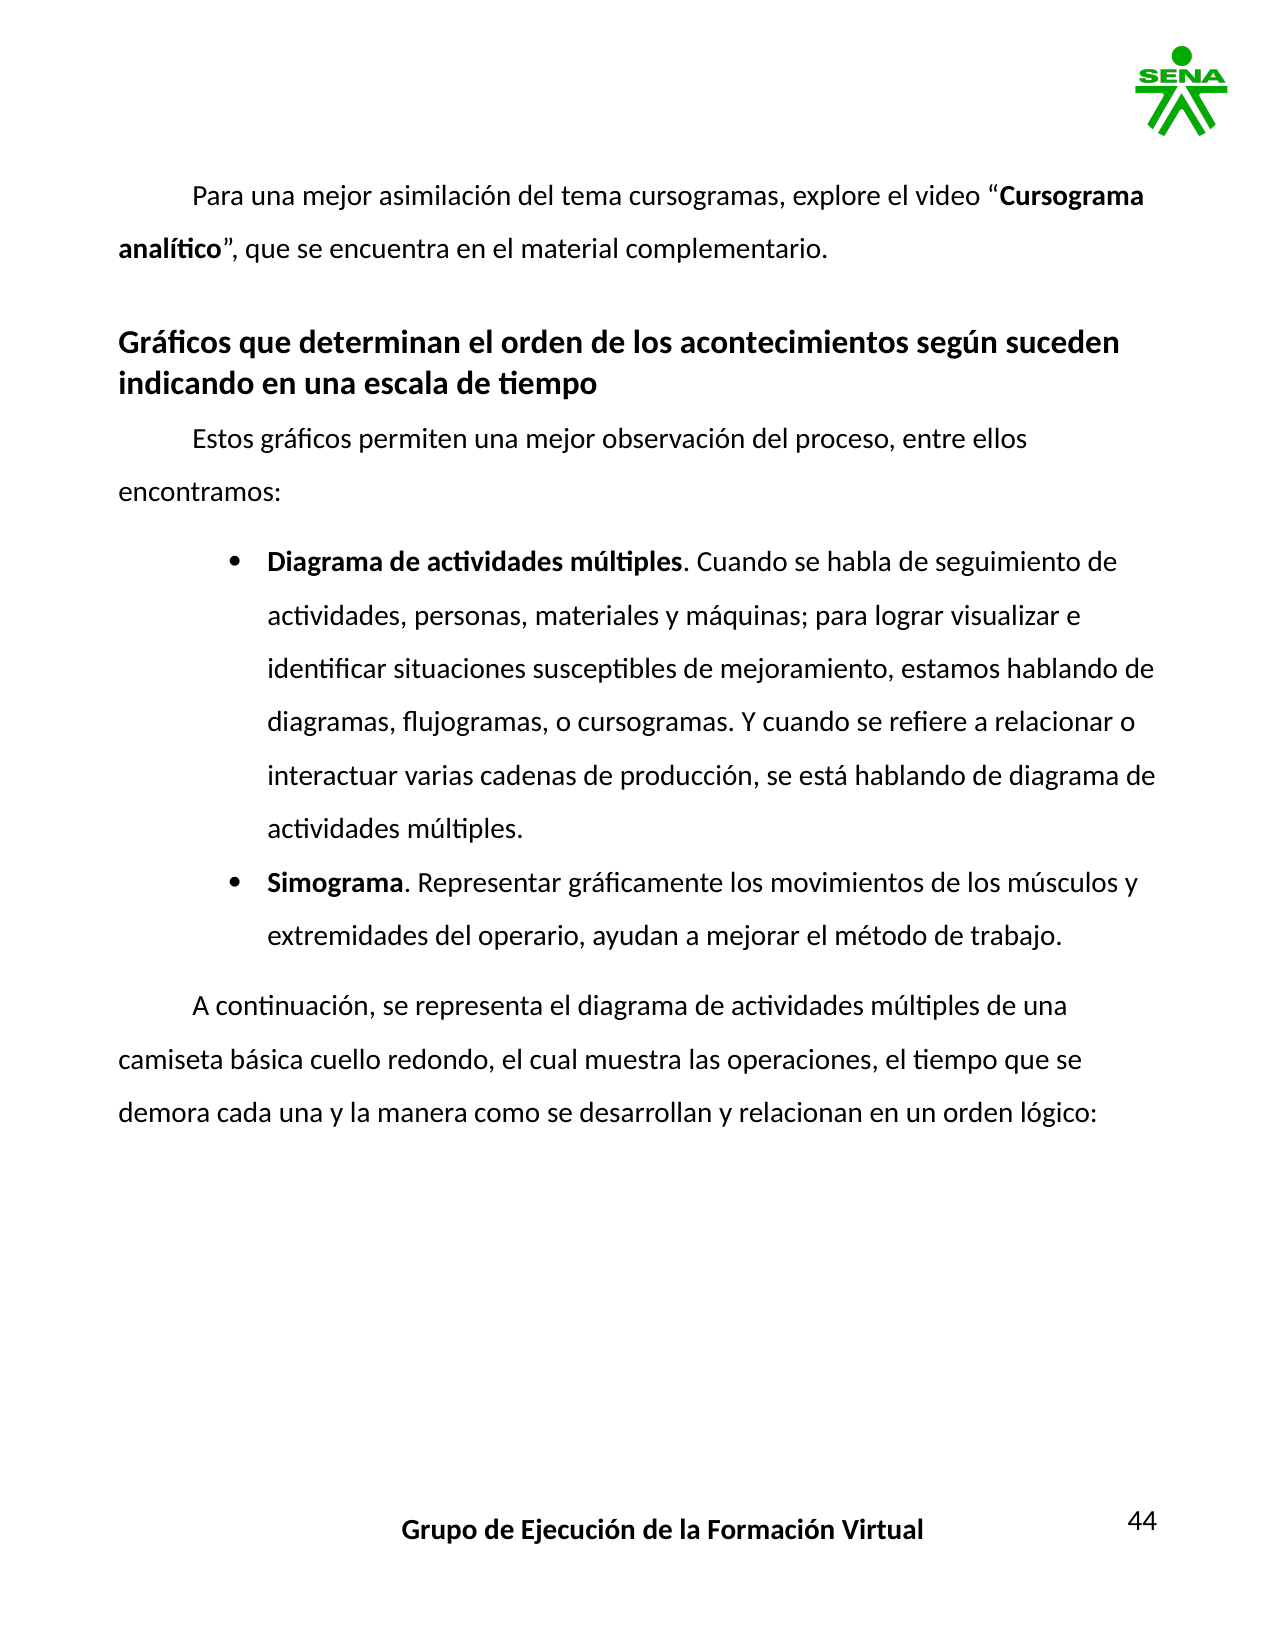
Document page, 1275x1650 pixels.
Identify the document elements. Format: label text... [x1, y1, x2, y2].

text Para una mejor asimilación del tema cursogramas, explore el video “Cursograma analítico”, que se encuentra en el material complementario. [118, 177, 1157, 266]
text A continuación, se representa el diagrama de actividades múltiples de una camiseta básica cuello redondo, el cual muestra las operaciones, el tiempo que se demora cada una y la manera como se desarrollan y relacionan en un orden lógico: [118, 987, 1157, 1130]
picture [1135, 46, 1228, 136]
text Estos gráficos permiten una mejor observación del proceso, entre ellos encontramos: [118, 420, 1157, 509]
subtitle Gráficos que determinan el orden de los acontecimientos según suceden indicando en una escala de tiempo [118, 322, 1157, 403]
list Diagrama de actividades múltiples. Cuando se habla de seguimiento de actividades, personas, materiales y máquinas; para lograr visualizar e identificar situaciones susceptibles de mejoramiento, estamos hablando de diagramas, flujogramas, o cursogramas. Y cuando se refiere a relacionar o interactuar varias cadenas de producción, se está hablando de diagrama de actividades múltiples. [229, 543, 1157, 846]
list Simograma. Representar gráficamente los movimientos de los músculos y extremidades del operario, ayudan a mejorar el método de trabajo. [229, 864, 1157, 953]
